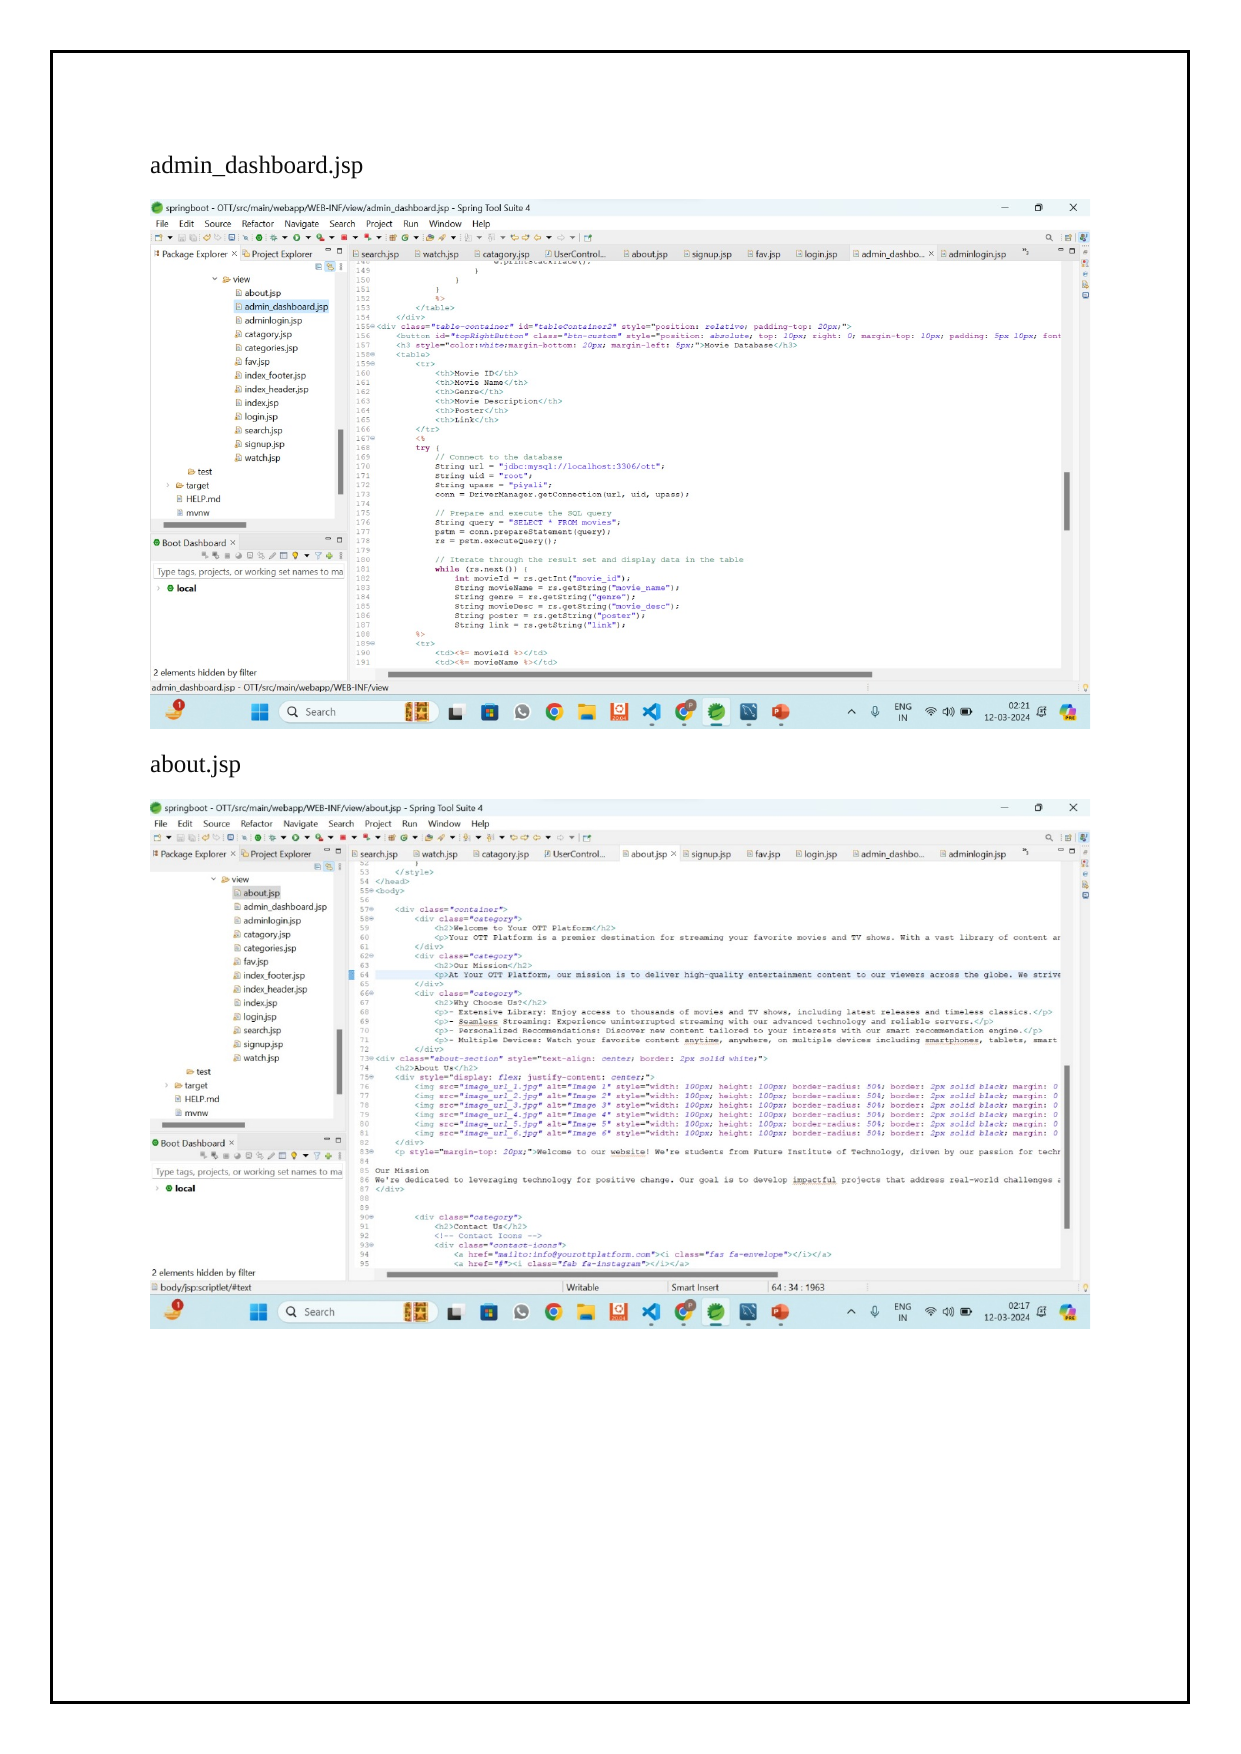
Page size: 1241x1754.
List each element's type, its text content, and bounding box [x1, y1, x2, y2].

picture [150, 799, 1091, 1329]
picture [150, 199, 1091, 729]
text about.jsp [150, 749, 1090, 778]
text admin_dashboard.jsp [150, 150, 1090, 179]
